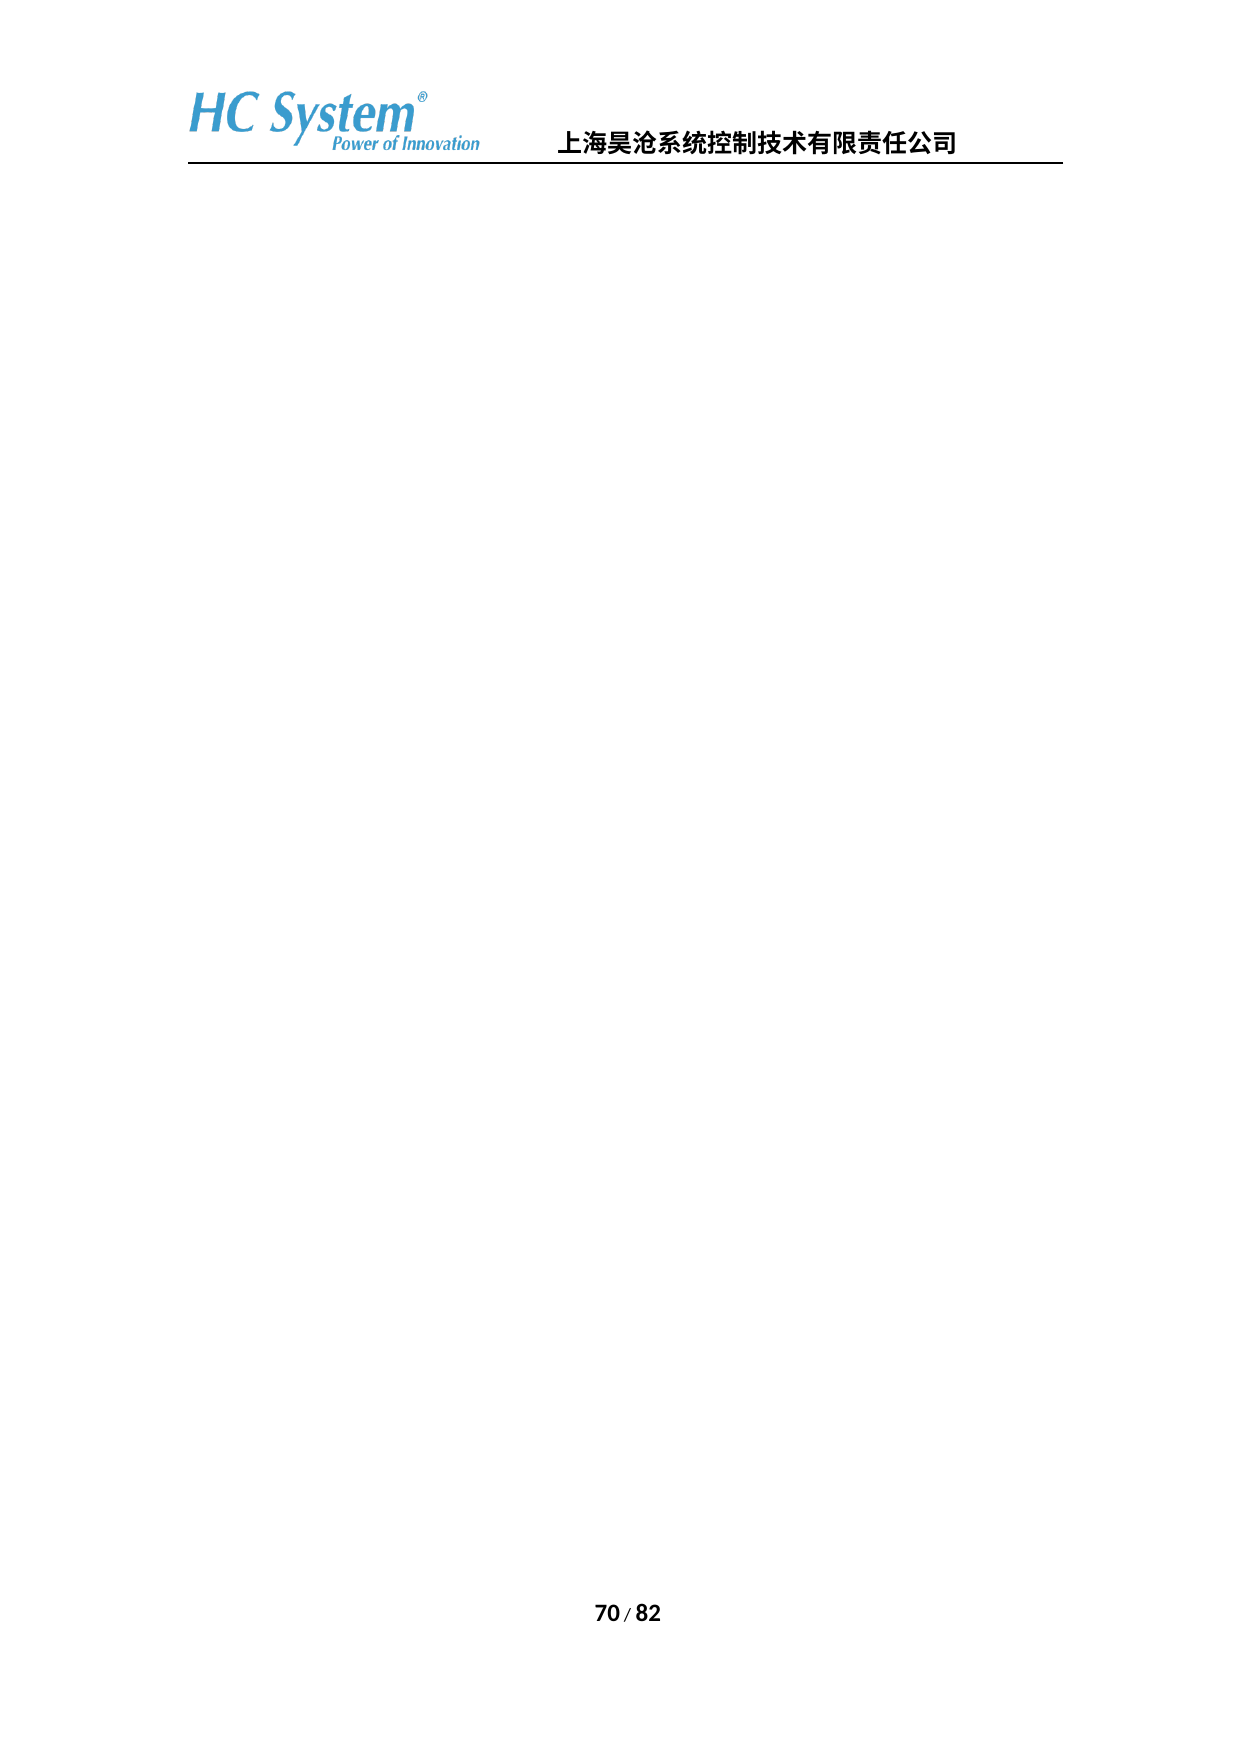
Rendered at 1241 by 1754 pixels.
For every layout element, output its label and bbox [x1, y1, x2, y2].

picture [187, 88, 482, 153]
